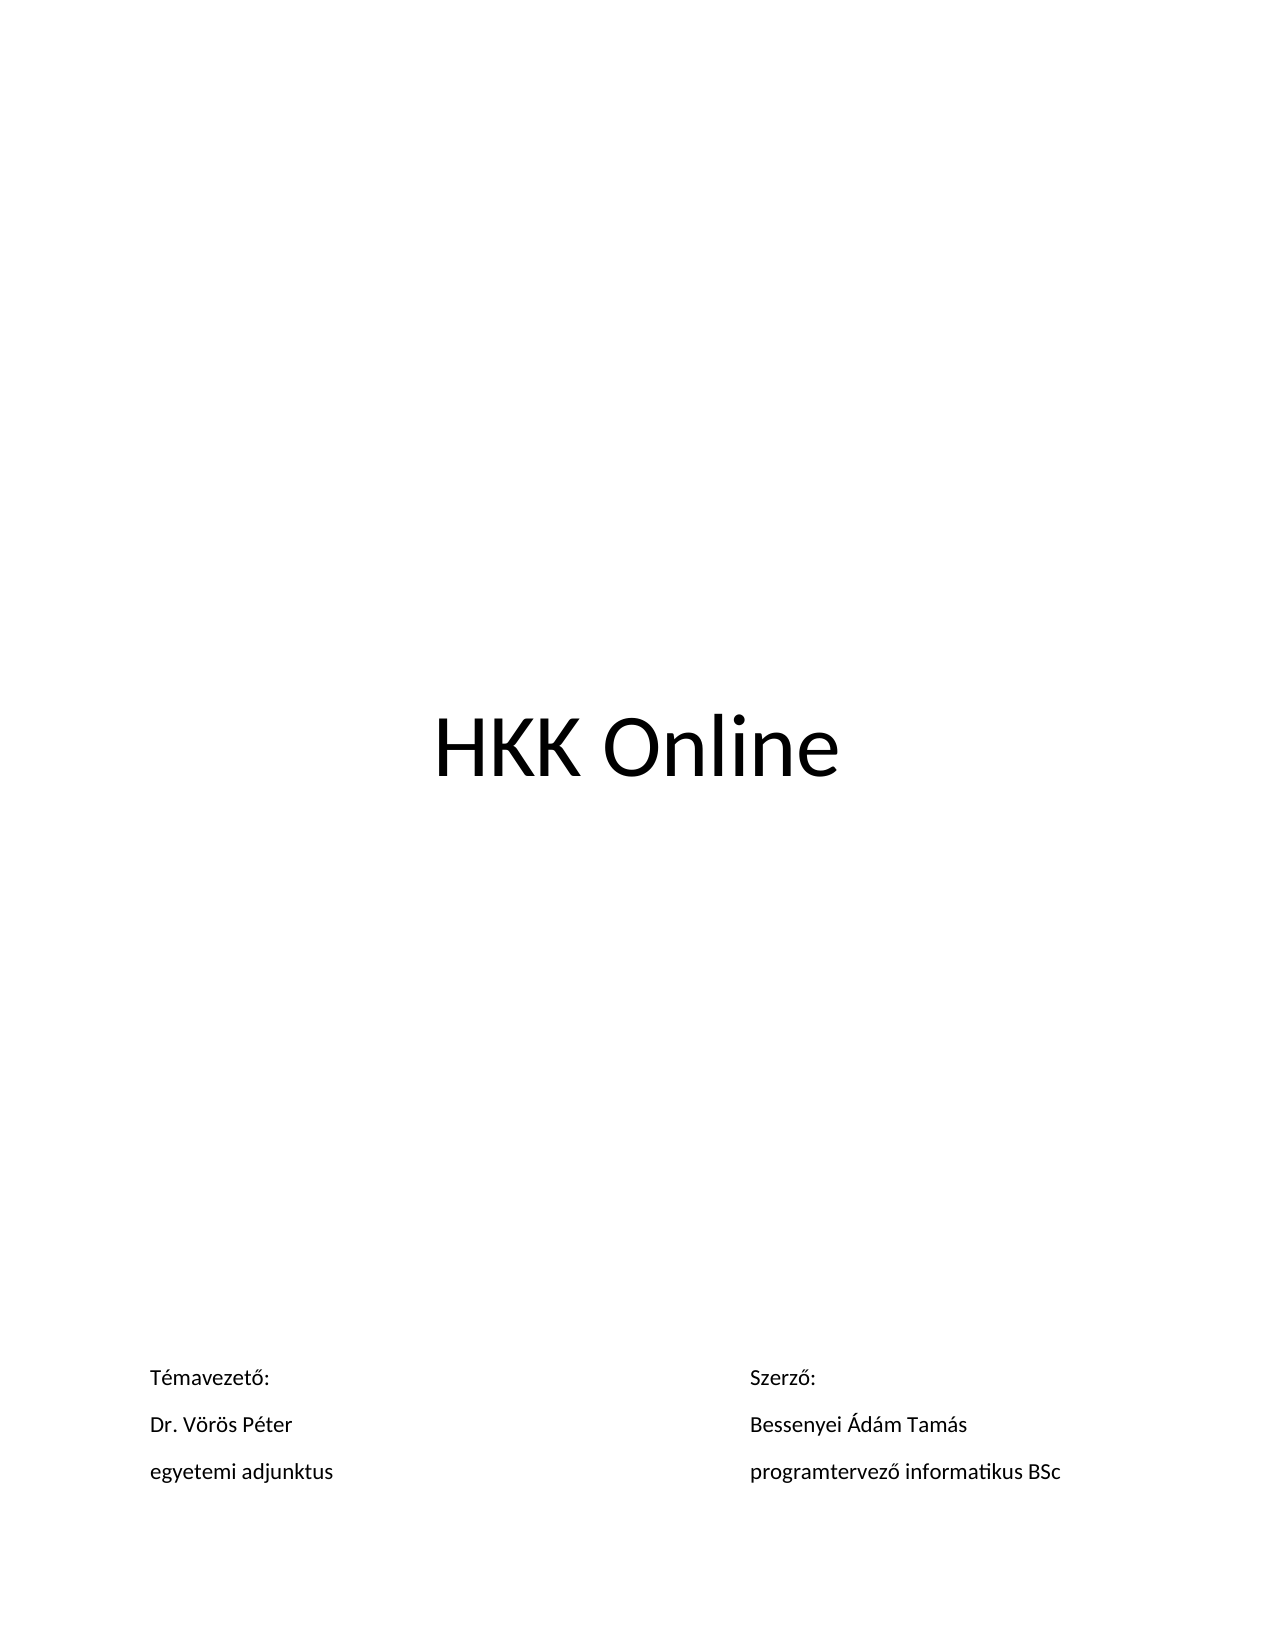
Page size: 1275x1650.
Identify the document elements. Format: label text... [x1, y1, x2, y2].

text HKK Online [150, 689, 1125, 798]
text Dr. Vörös Péter Bessenyei Ádám Tamás [150, 1410, 1125, 1438]
text Témavezető: Szerző: [150, 1363, 1125, 1391]
text egyetemi adjunktus programtervező informatikus BSc [150, 1457, 1125, 1485]
